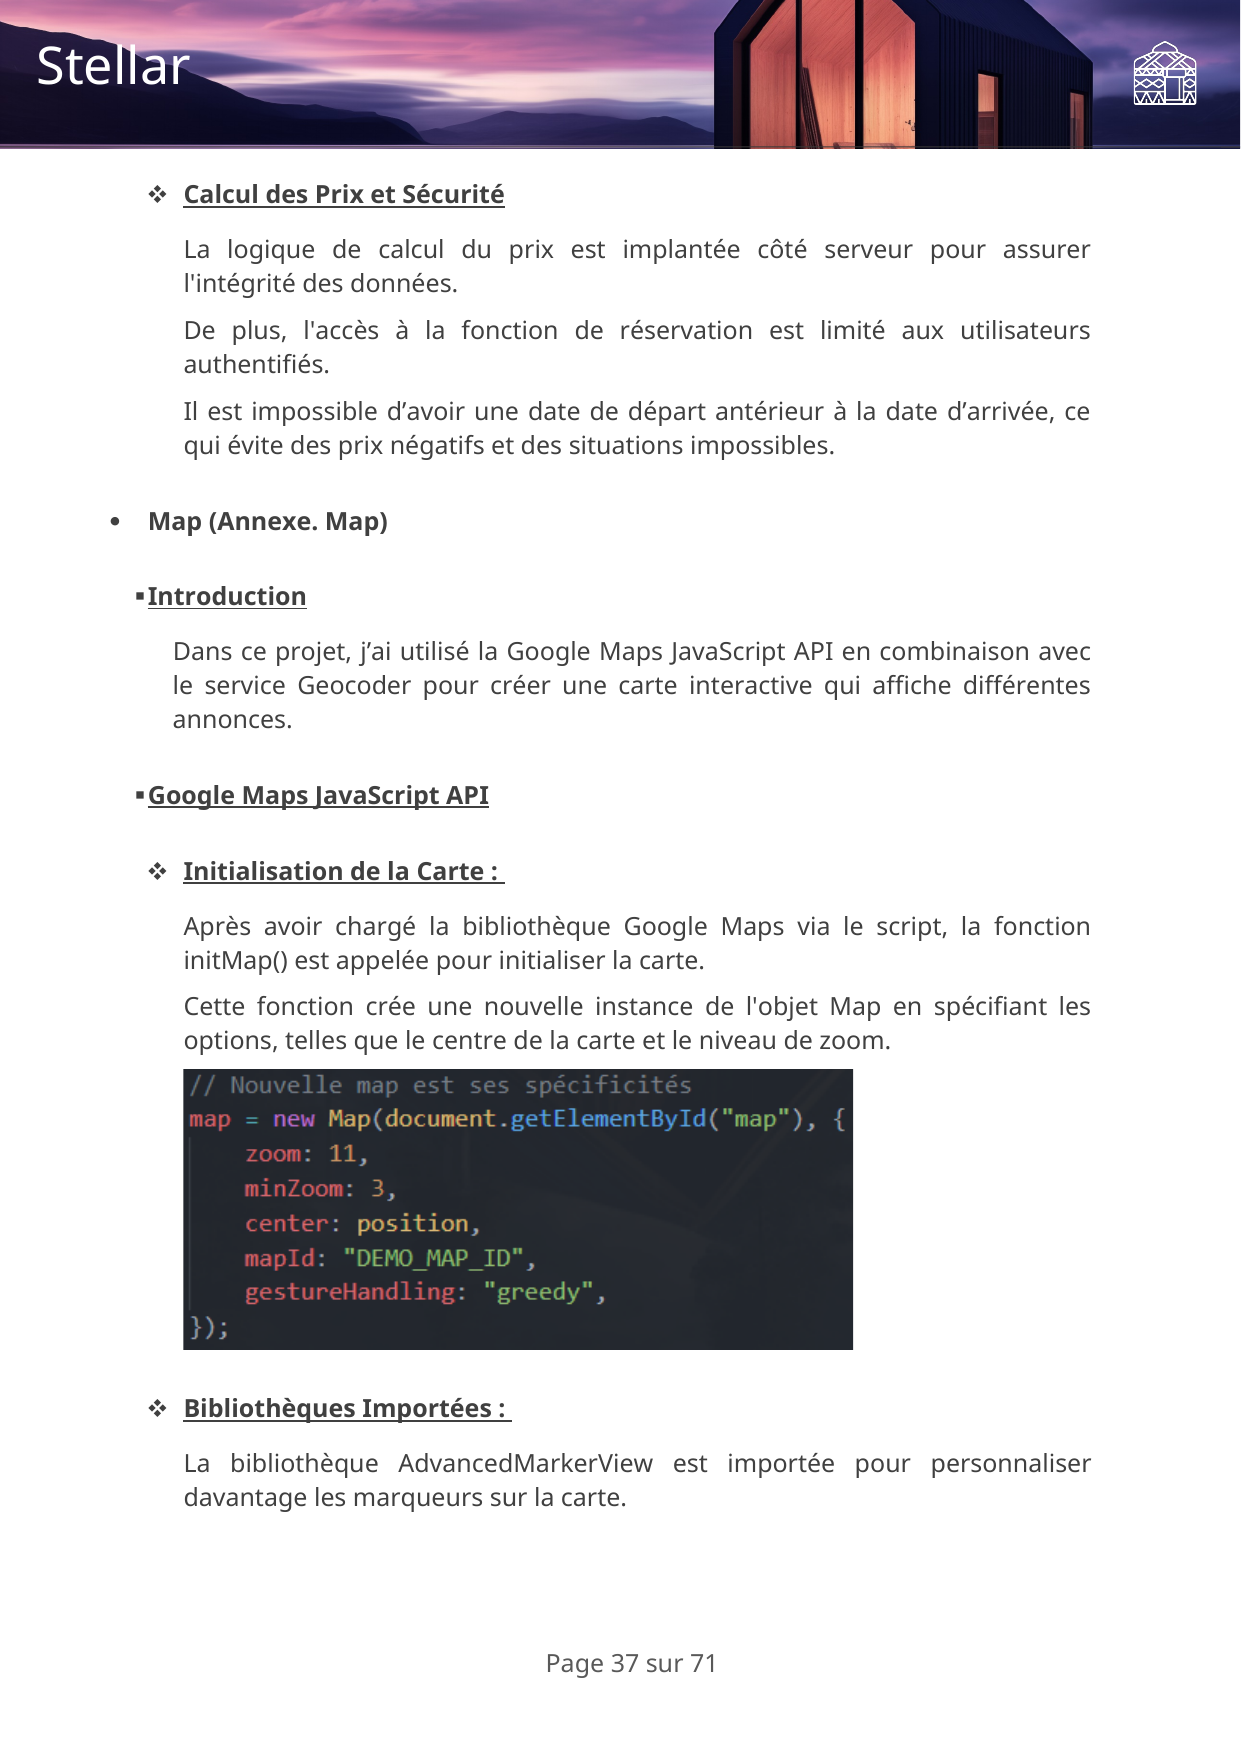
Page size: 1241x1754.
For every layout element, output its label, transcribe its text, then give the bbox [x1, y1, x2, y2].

text La bibliothèque AdvancedMarkerView est importée pour personnaliser davantage les marqueurs sur la carte. [183, 1446, 1092, 1514]
text Cette fonction crée une nouvelle instance de l'objet Map en spécifiant les options, telles que le centre de la carte et le niveau de zoom. [183, 989, 1092, 1057]
subtitle Map (Annexe. Map) [111, 503, 1092, 537]
picture [0, 0, 1241, 146]
text Il est impossible d’avoir une date de départ antérieur à la date d’arrivée, ce qui évite des prix négatifs et des situations impossibles. [183, 393, 1092, 461]
subtitle Initialisation de la Carte : [146, 853, 1092, 887]
text Après avoir chargé la bibliothèque Google Maps via le script, la fonction initMap() est appelée pour initialiser la carte. [183, 908, 1092, 976]
subtitle Google Maps JavaScript API [134, 778, 1092, 812]
text Dans ce projet, j’ai utilisé la Google Maps JavaScript API en combinaison avec le service Geocoder pour créer une carte interactive qui affiche différentes annonces. [172, 634, 1092, 736]
subtitle Introduction [134, 579, 1092, 613]
picture [183, 1069, 854, 1350]
text La logique de calcul du prix est implantée côté serveur pour assurer l'intégrité des données. [183, 232, 1092, 300]
subtitle Calcul des Prix et Sécurité [146, 177, 1092, 211]
text De plus, l'accès à la fonction de réservation est limité aux utilisateurs authentifiés. [183, 313, 1092, 381]
subtitle Bibliothèques Importées : [146, 1391, 1092, 1425]
